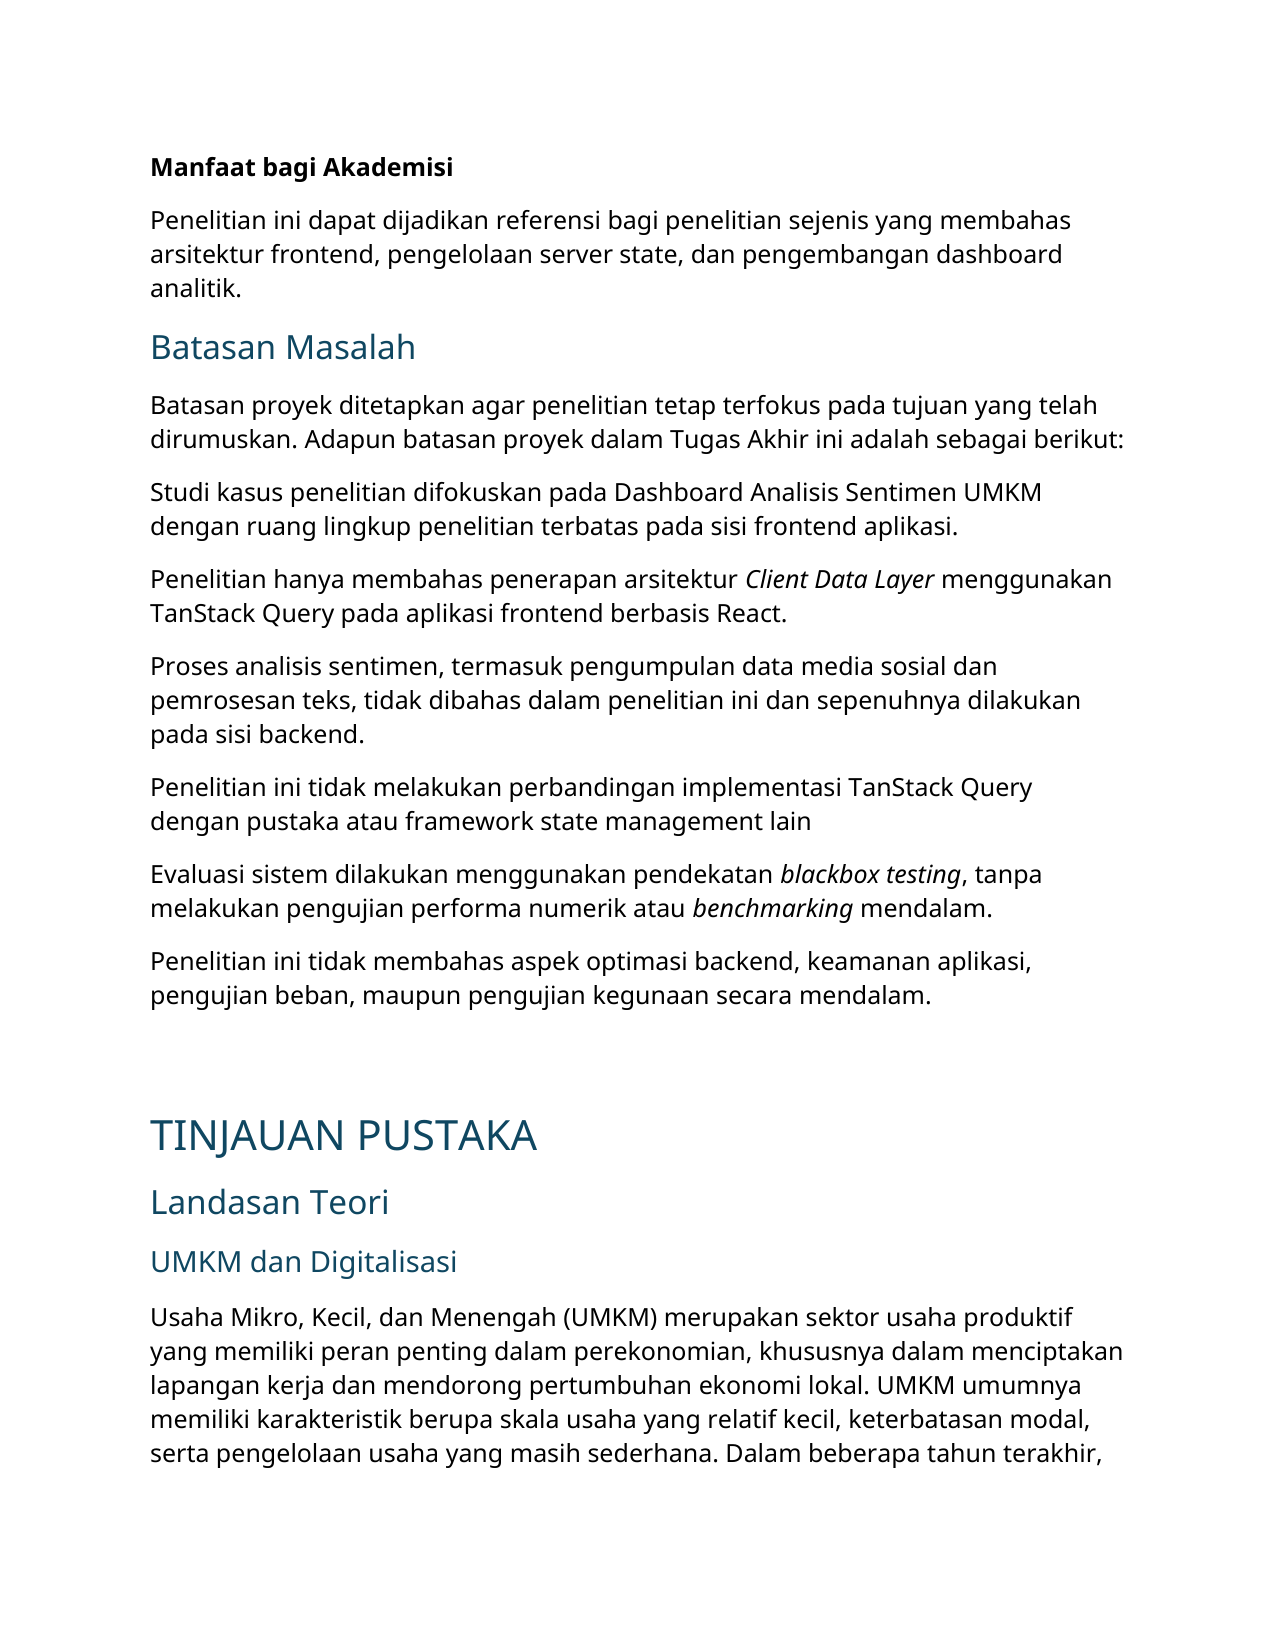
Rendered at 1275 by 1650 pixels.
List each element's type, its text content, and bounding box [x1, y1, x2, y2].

text Penelitian hanya membahas penerapan arsitektur Client Data Layer menggunakan TanStack Query pada aplikasi frontend berbasis React. [150, 562, 1125, 630]
subtitle TINJAUAN PUSTAKA [150, 1049, 1125, 1162]
subtitle UMKM dan Digitalisasi [150, 1241, 1125, 1281]
text Batasan proyek ditetapkan agar penelitian tetap terfokus pada tujuan yang telah dirumuskan. Adapun batasan proyek dalam Tugas Akhir ini adalah sebagai berikut: [150, 388, 1125, 456]
text Penelitian ini dapat dijadikan referensi bagi penelitian sejenis yang membahas arsitektur frontend, pengelolaan server state, dan pengembangan dashboard analitik. [150, 203, 1125, 305]
text Manfaat bagi Akademisi [150, 150, 1125, 184]
text Proses analisis sentimen, termasuk pengumpulan data media sosial dan pemrosesan teks, tidak dibahas dalam penelitian ini dan sepenuhnya dilakukan pada sisi backend. [150, 648, 1125, 751]
text Penelitian ini tidak melakukan perbandingan implementasi TanStack Query dengan pustaka atau framework state management lain [150, 769, 1125, 838]
subtitle Batasan Masalah [150, 324, 1125, 369]
text Studi kasus penelitian difokuskan pada Dashboard Analisis Sentimen UMKM dengan ruang lingkup penelitian terbatas pada sisi frontend aplikasi. [150, 475, 1125, 543]
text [150, 1299, 1125, 1470]
text Evaluasi sistem dilakukan menggunakan pendekatan blackbox testing, tanpa melakukan pengujian performa numerik atau benchmarking mendalam. [150, 856, 1125, 924]
subtitle Landasan Teori [150, 1179, 1125, 1224]
text Penelitian ini tidak membahas aspek optimasi backend, keamanan aplikasi, pengujian beban, maupun pengujian kegunaan secara mendalam. [150, 943, 1125, 1011]
